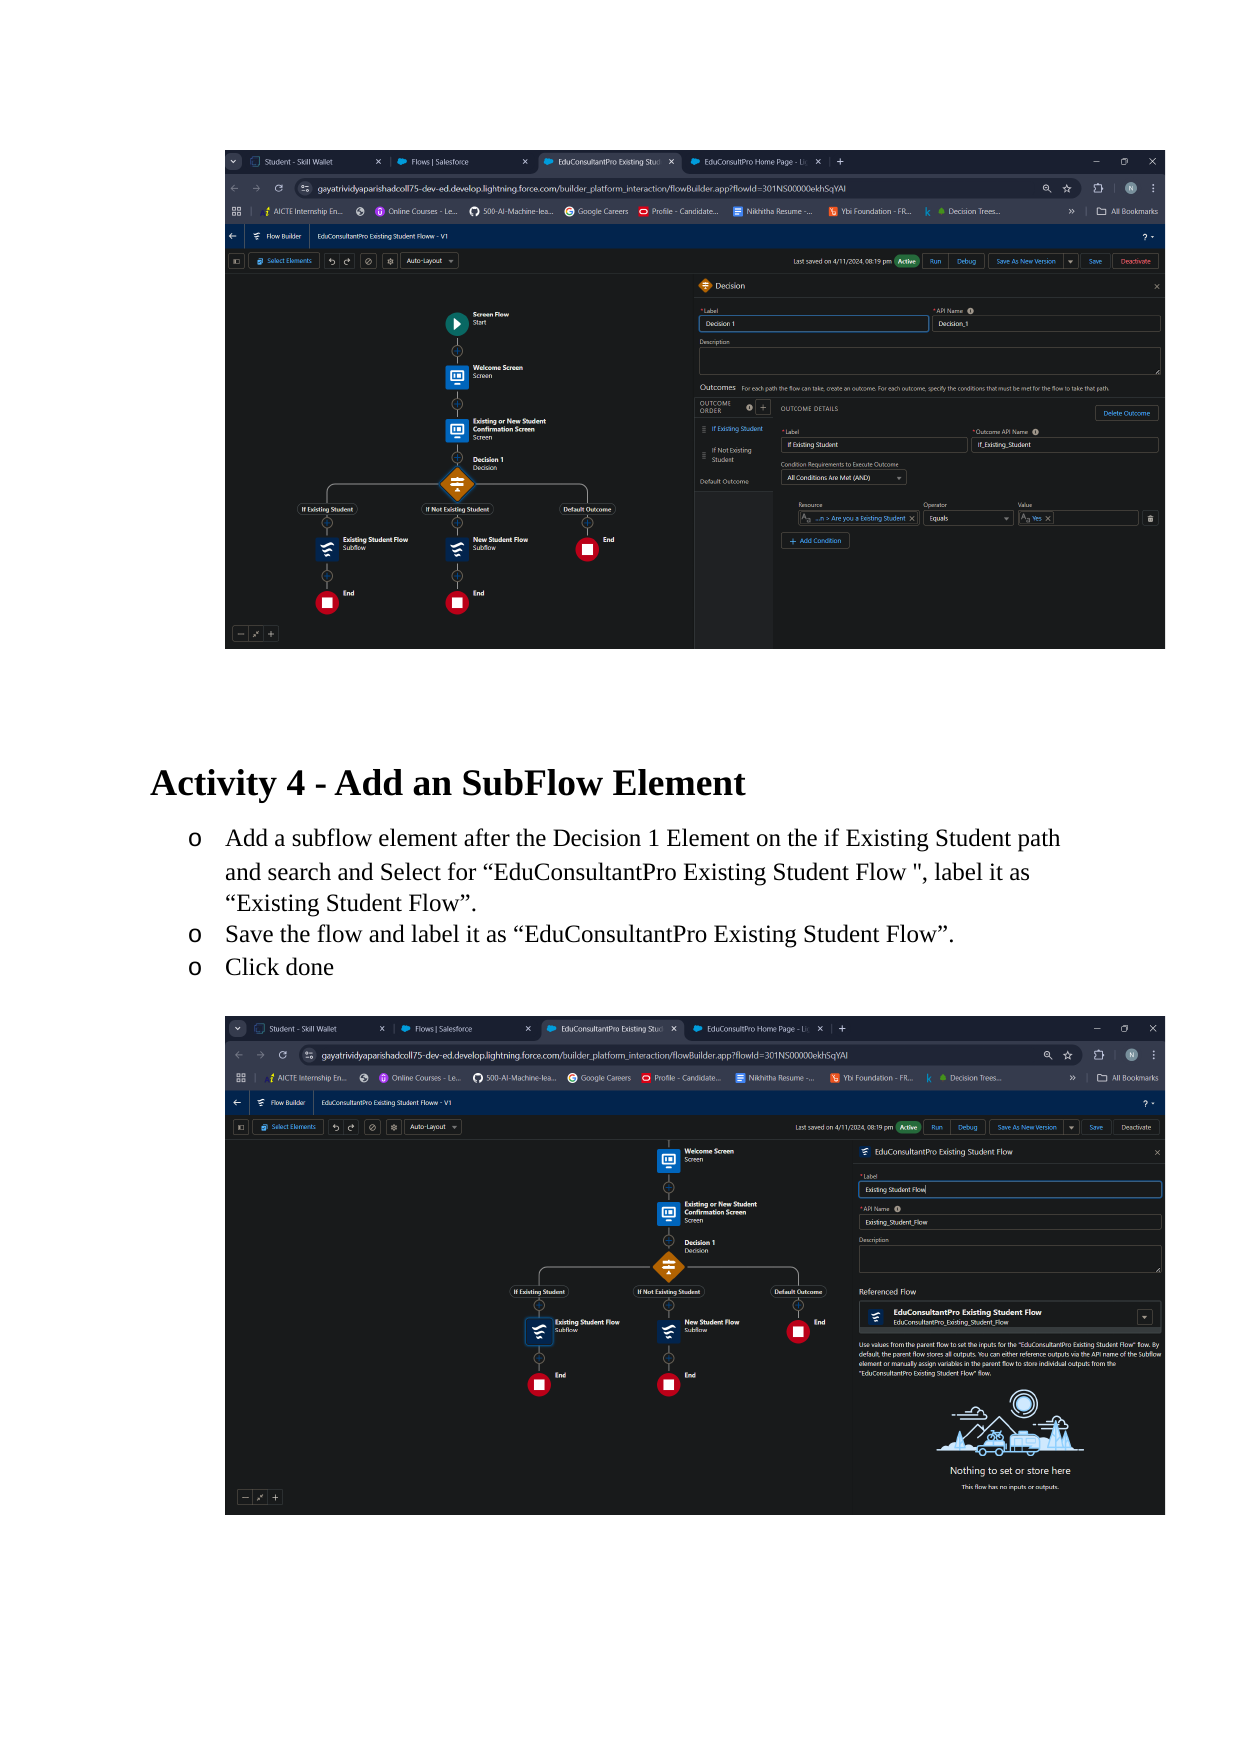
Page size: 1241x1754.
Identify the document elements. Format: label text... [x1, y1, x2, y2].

picture [225, 1016, 1166, 1515]
list Click done [187, 952, 1090, 983]
list Save the flow and label it as “EduConsultantPro Existing Student Flow”. [187, 919, 1090, 949]
text Activity 4 - Add an SubFlow Element [150, 760, 1090, 803]
list Add a subflow element after the Decision 1 Element on the if Existing Student path and search and Select for “EduConsultantPro Existing Student Flow '', label it as “Existing Student Flow”. [187, 823, 1090, 916]
picture [225, 150, 1166, 649]
